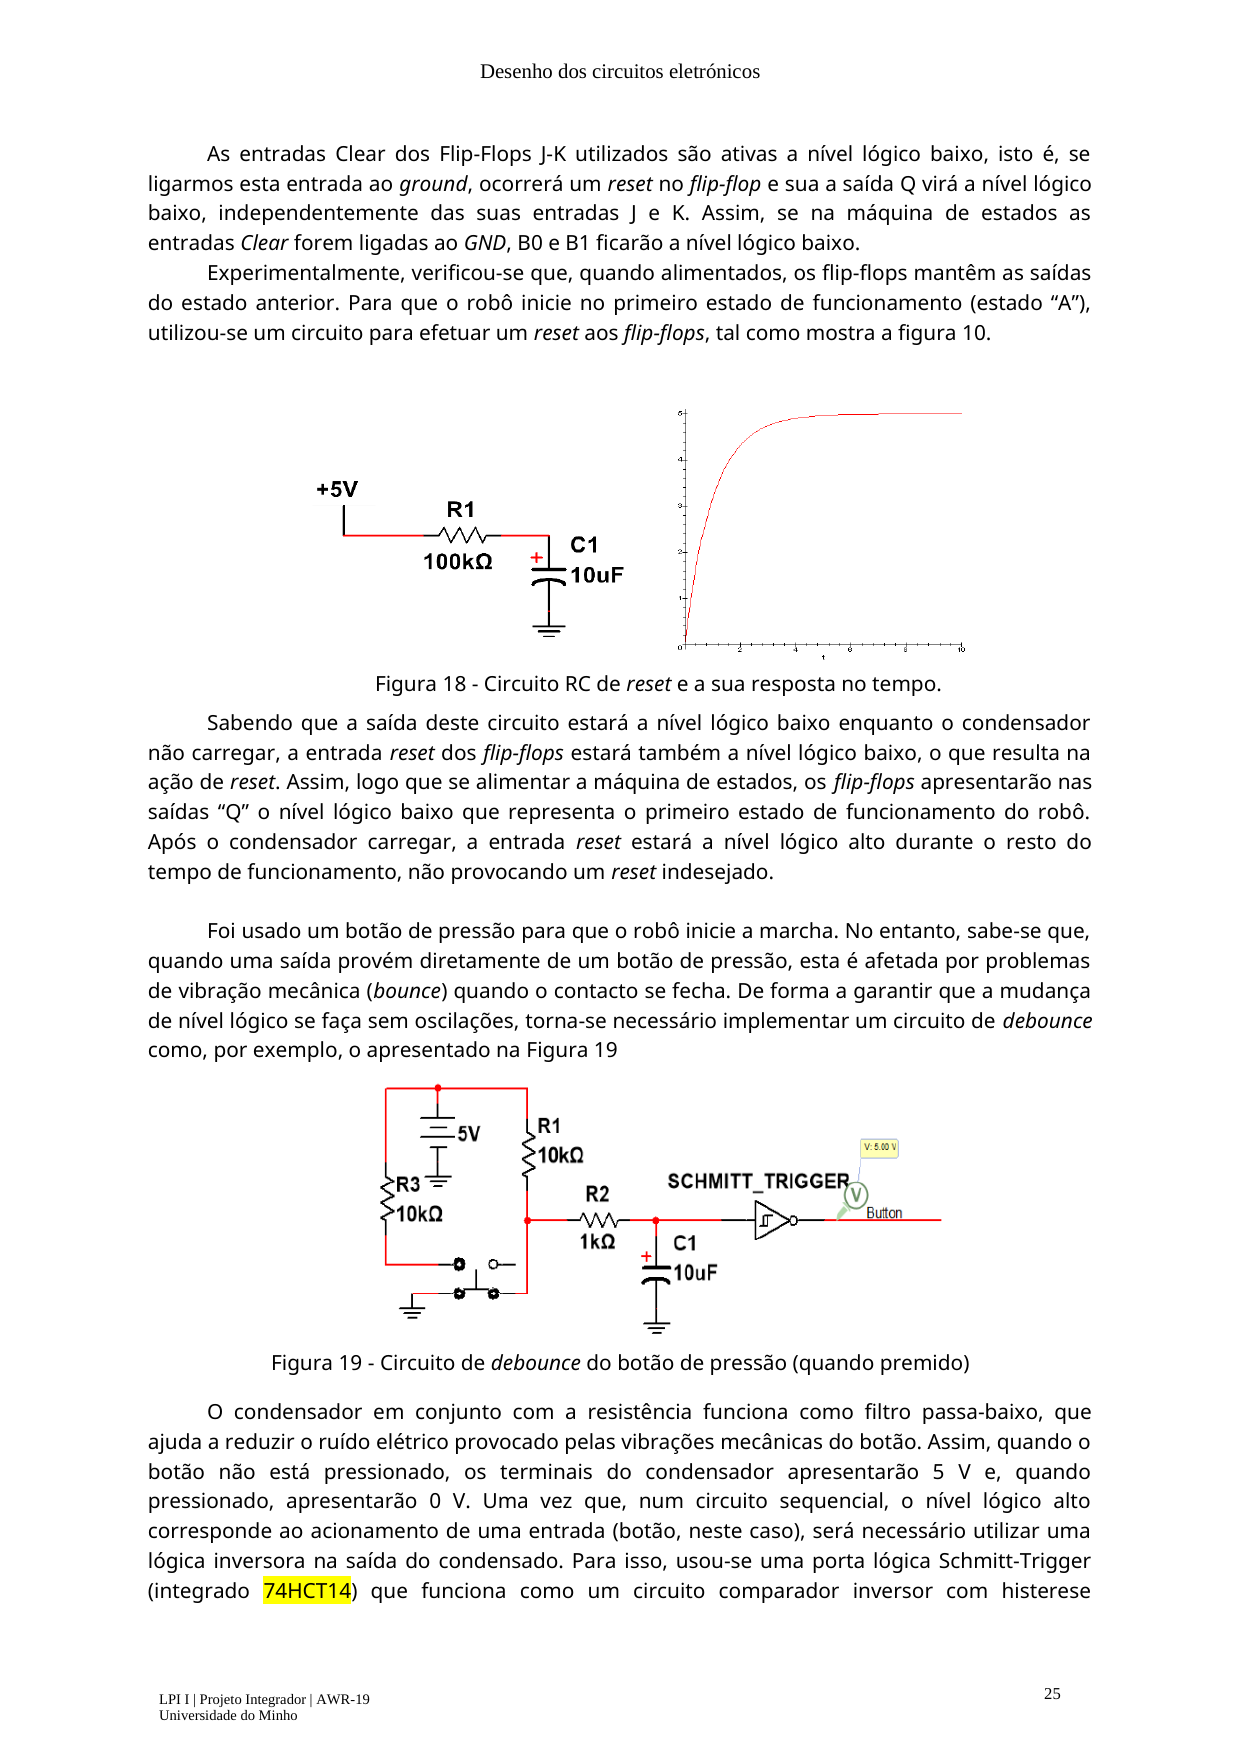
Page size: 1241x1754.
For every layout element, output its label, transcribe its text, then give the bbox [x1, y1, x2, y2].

picture [302, 470, 632, 645]
picture [357, 1065, 942, 1347]
picture [667, 404, 979, 664]
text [148, 1397, 1092, 1604]
text Experimentalmente, verificou-se que, quando alimentados, os flip-flops mantêm as saídas do estado anterior. Para que o robô inicie no primeiro estado de funcionamento (estado “A”), utilizou-se um circuito para efetuar um reset aos flip-flops, tal como mostra a figura 10. [148, 258, 1092, 346]
text As entradas Clear dos Flip-Flops J-K utilizados são ativas a nível lógico baixo, isto é, se ligarmos esta entrada ao ground, ocorrerá um reset no flip-flop e sua a saída Q virá a nível lógico baixo, independentemente das suas entradas J e K. Assim, se na máquina de estados as entradas Clear forem ligadas ao GND, B0 e B1 ficarão a nível lógico baixo. [148, 139, 1092, 257]
text Foi usado um botão de pressão para que o robô inicie a marcha. No entanto, sabe-se que, quando uma saída provém diretamente de um botão de pressão, esta é afetada por problemas de vibração mecânica (bounce) quando o contacto se fecha. De forma a garantir que a mudança de nível lógico se faça sem oscilações, torna-se necessário implementar um circuito de debounce como, por exemplo, o apresentado na Figura 19 [148, 916, 1092, 1064]
text Figura 19 - Circuito de debounce do botão de pressão (quando premido) [148, 1348, 1092, 1376]
